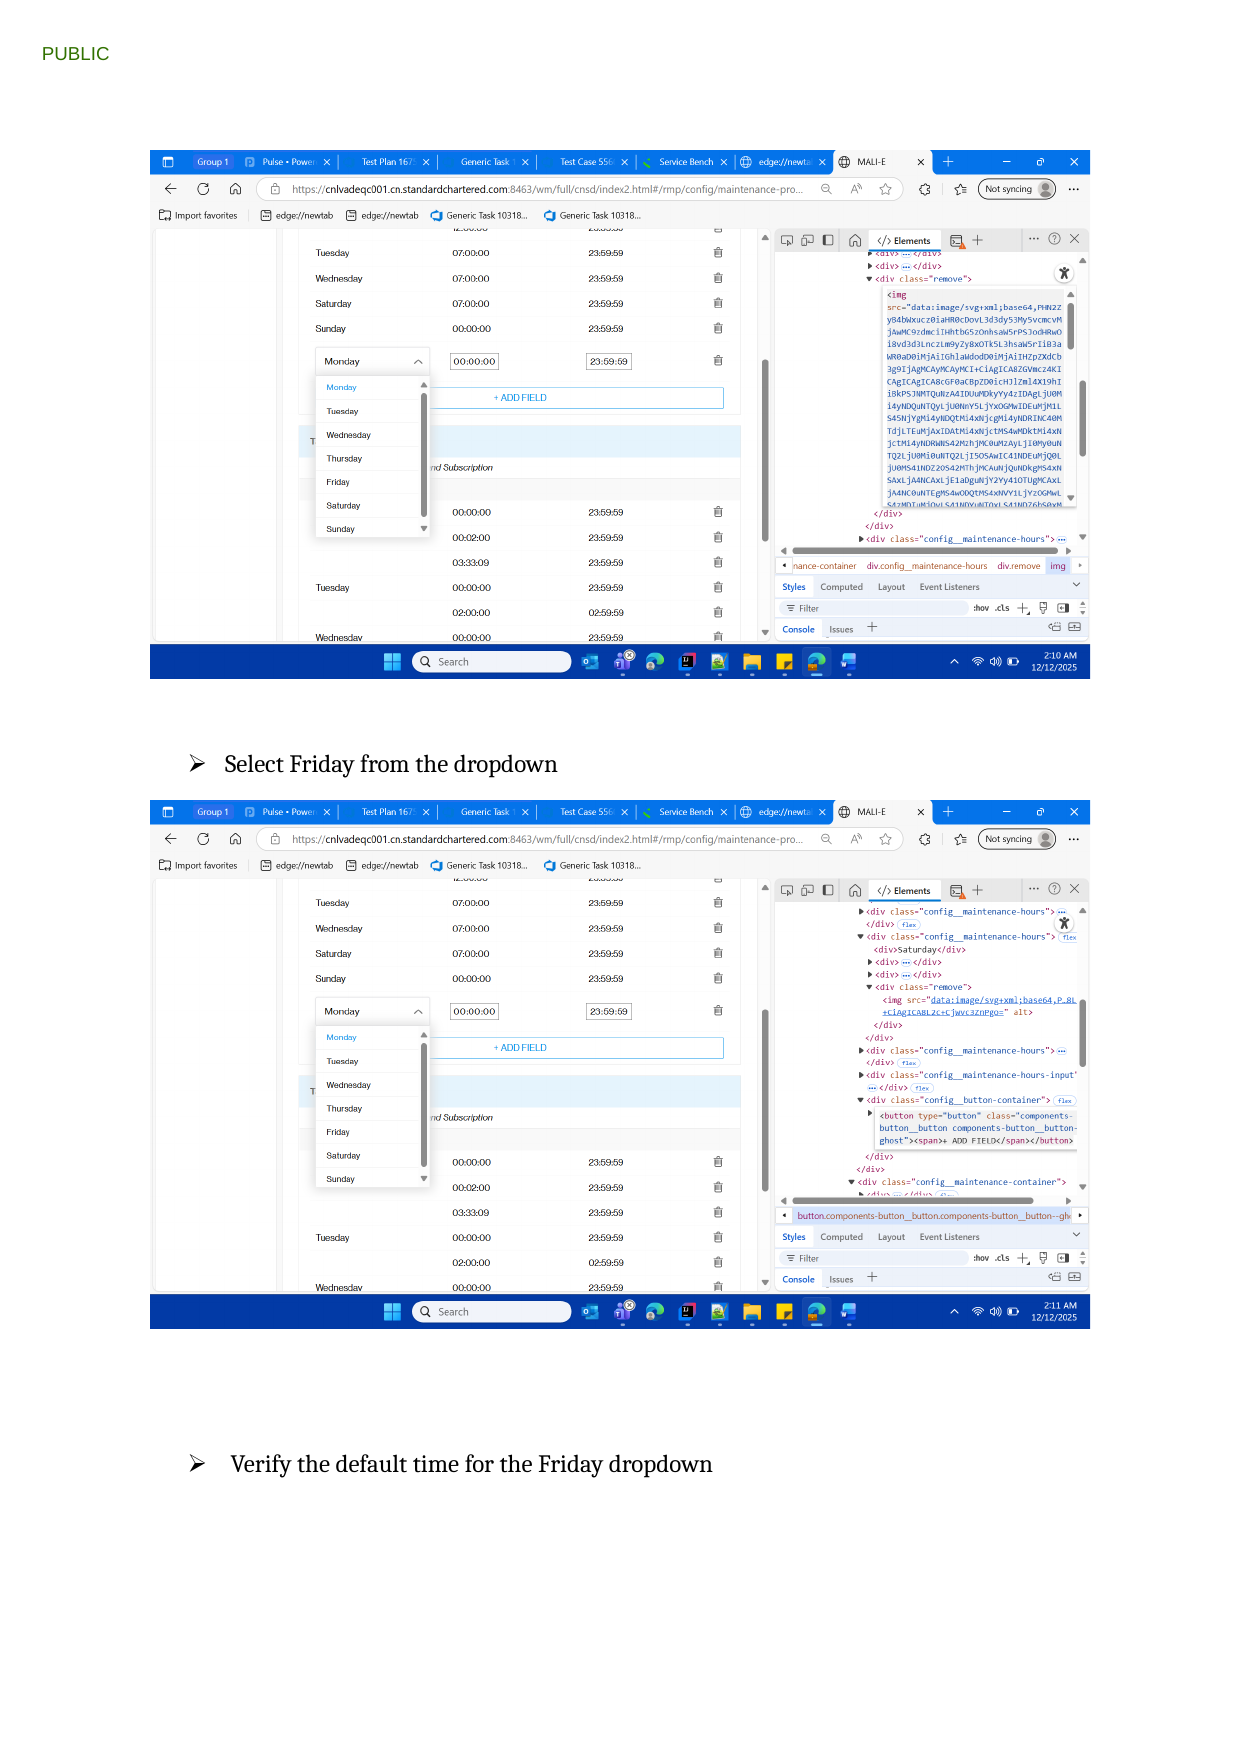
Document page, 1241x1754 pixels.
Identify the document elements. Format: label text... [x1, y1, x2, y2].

list Verify the default time for the Friday dropdown [187, 1450, 1090, 1479]
list Select Friday from the dropdown [187, 750, 1090, 779]
picture [150, 150, 1091, 679]
picture [150, 800, 1091, 1329]
